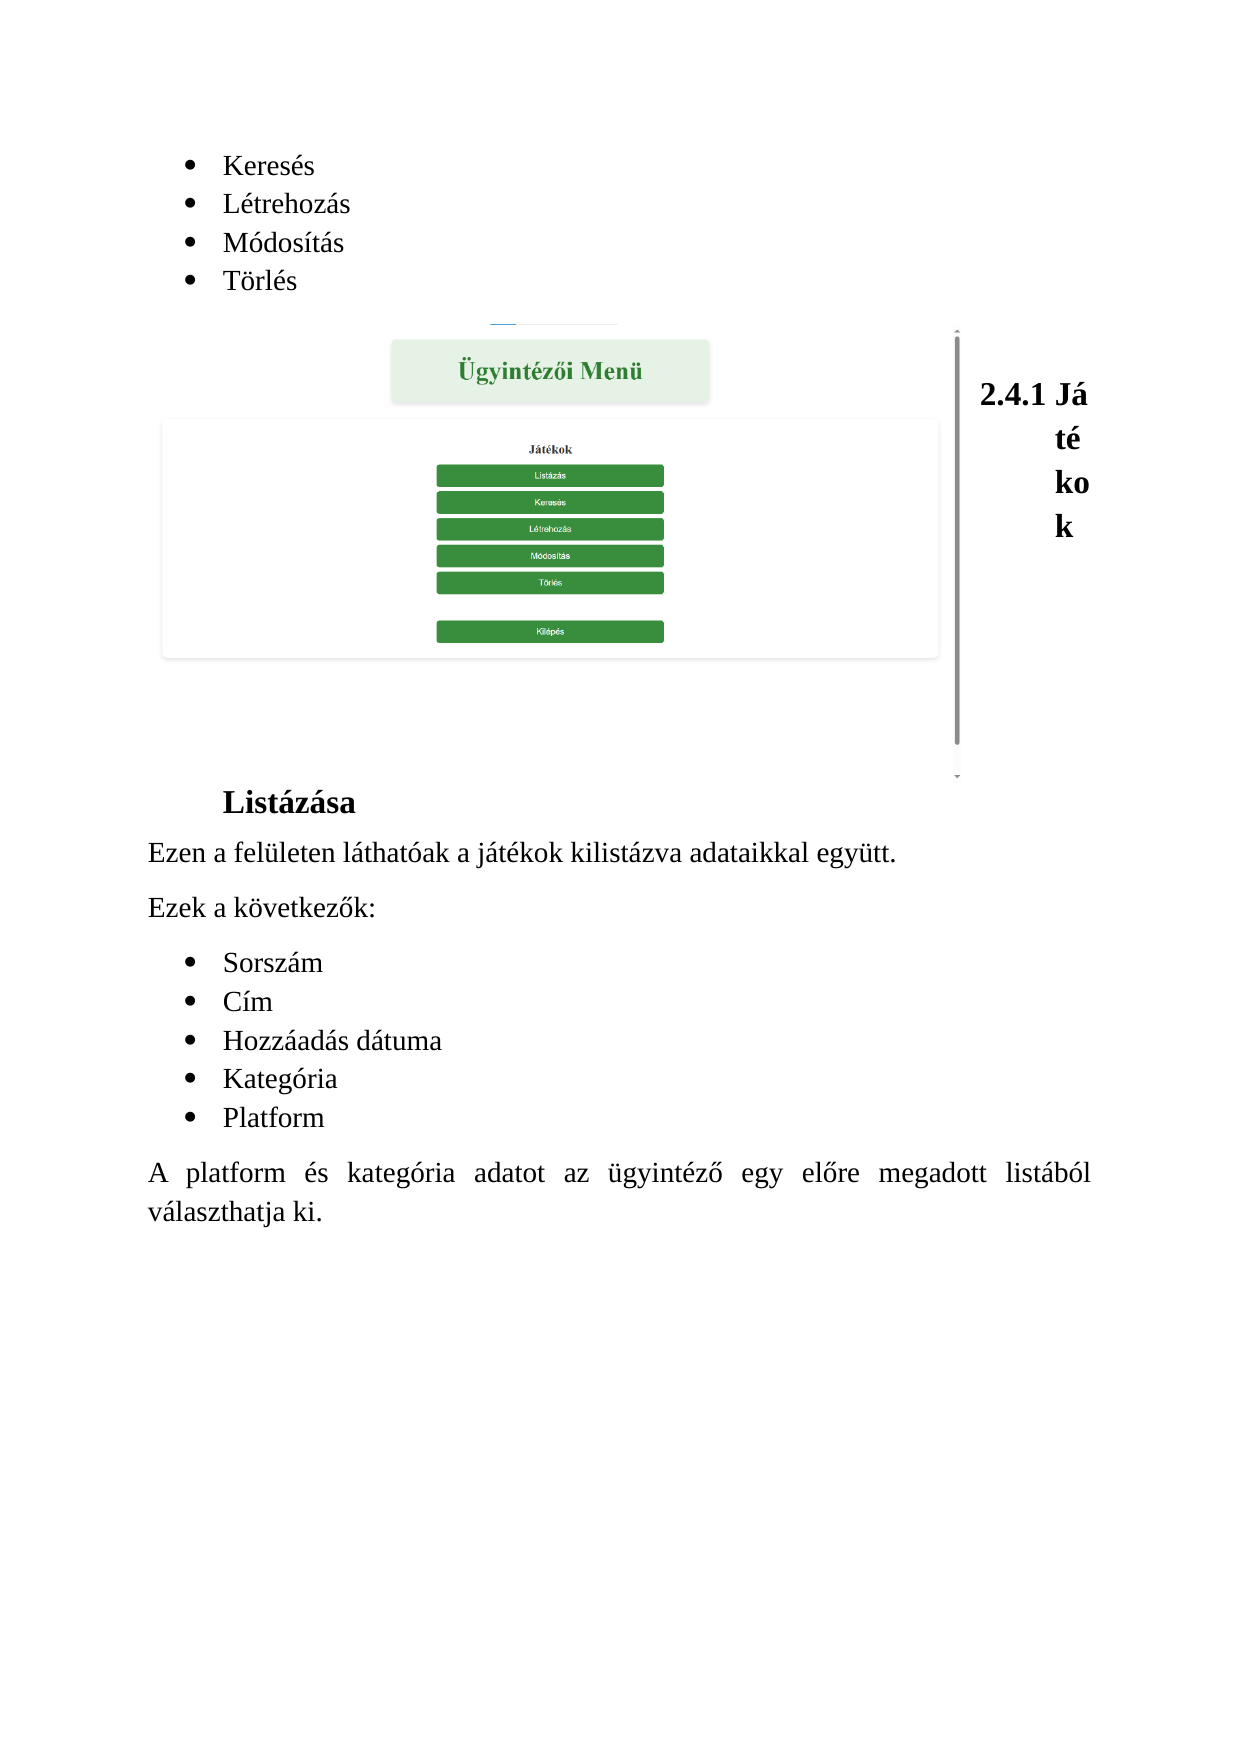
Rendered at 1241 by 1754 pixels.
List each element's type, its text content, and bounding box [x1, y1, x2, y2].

list Hozzáadás dátuma [185, 1023, 1093, 1056]
list Cím [185, 984, 1093, 1018]
text Ezen a felületen láthatóak a játékok kilistázva adataikkal együtt. [148, 835, 1093, 868]
list Sorszám [185, 945, 1093, 979]
list Létrehozás [185, 186, 1093, 220]
text A platform és kategória adatot az ügyintéző egy előre megadott listából választhatja ki. [148, 1155, 1093, 1227]
picture [147, 324, 961, 783]
list Kategória [185, 1061, 1093, 1095]
text Ezek a következők: [148, 890, 1093, 924]
list Törlés [185, 263, 1093, 297]
list Keresés [185, 148, 1093, 181]
list Platform [185, 1100, 1093, 1133]
list Módosítás [185, 225, 1093, 258]
